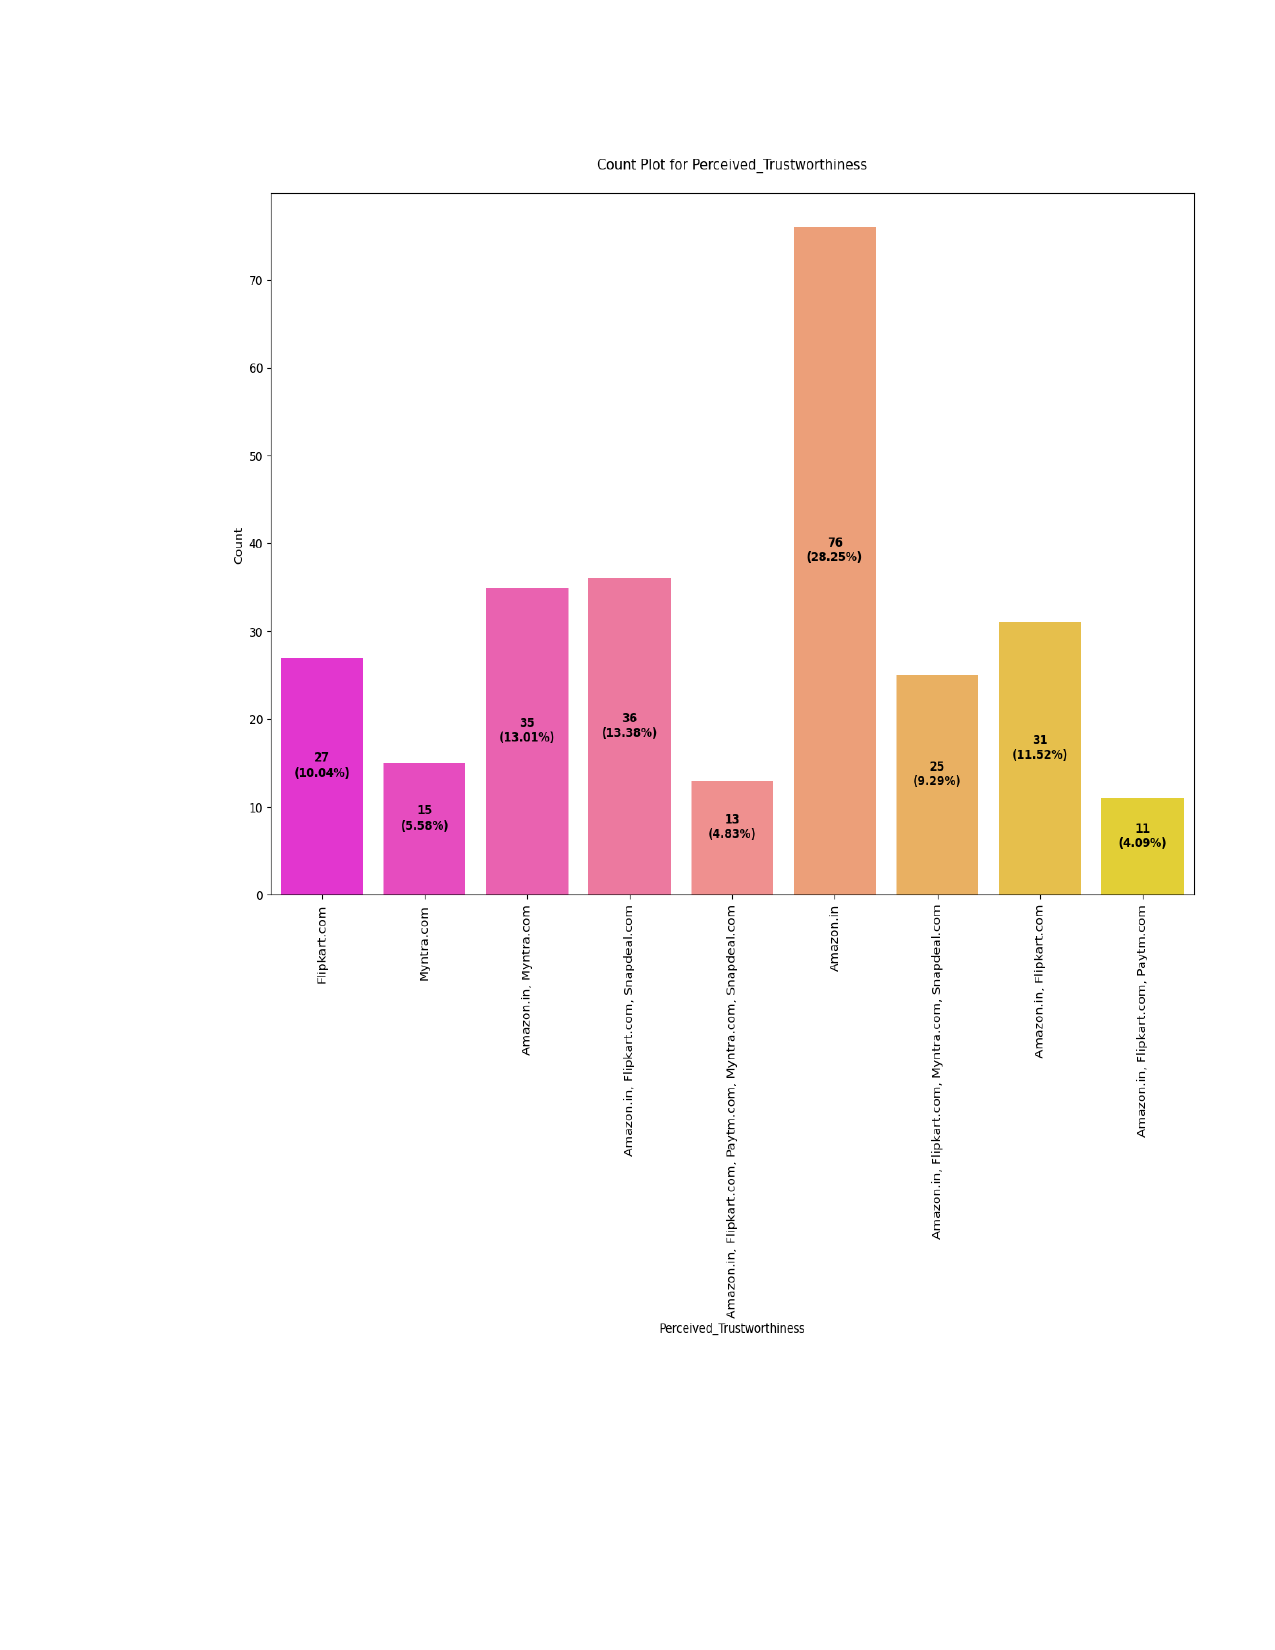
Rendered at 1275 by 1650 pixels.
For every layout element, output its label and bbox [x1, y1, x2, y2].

picture [225, 150, 1200, 1344]
